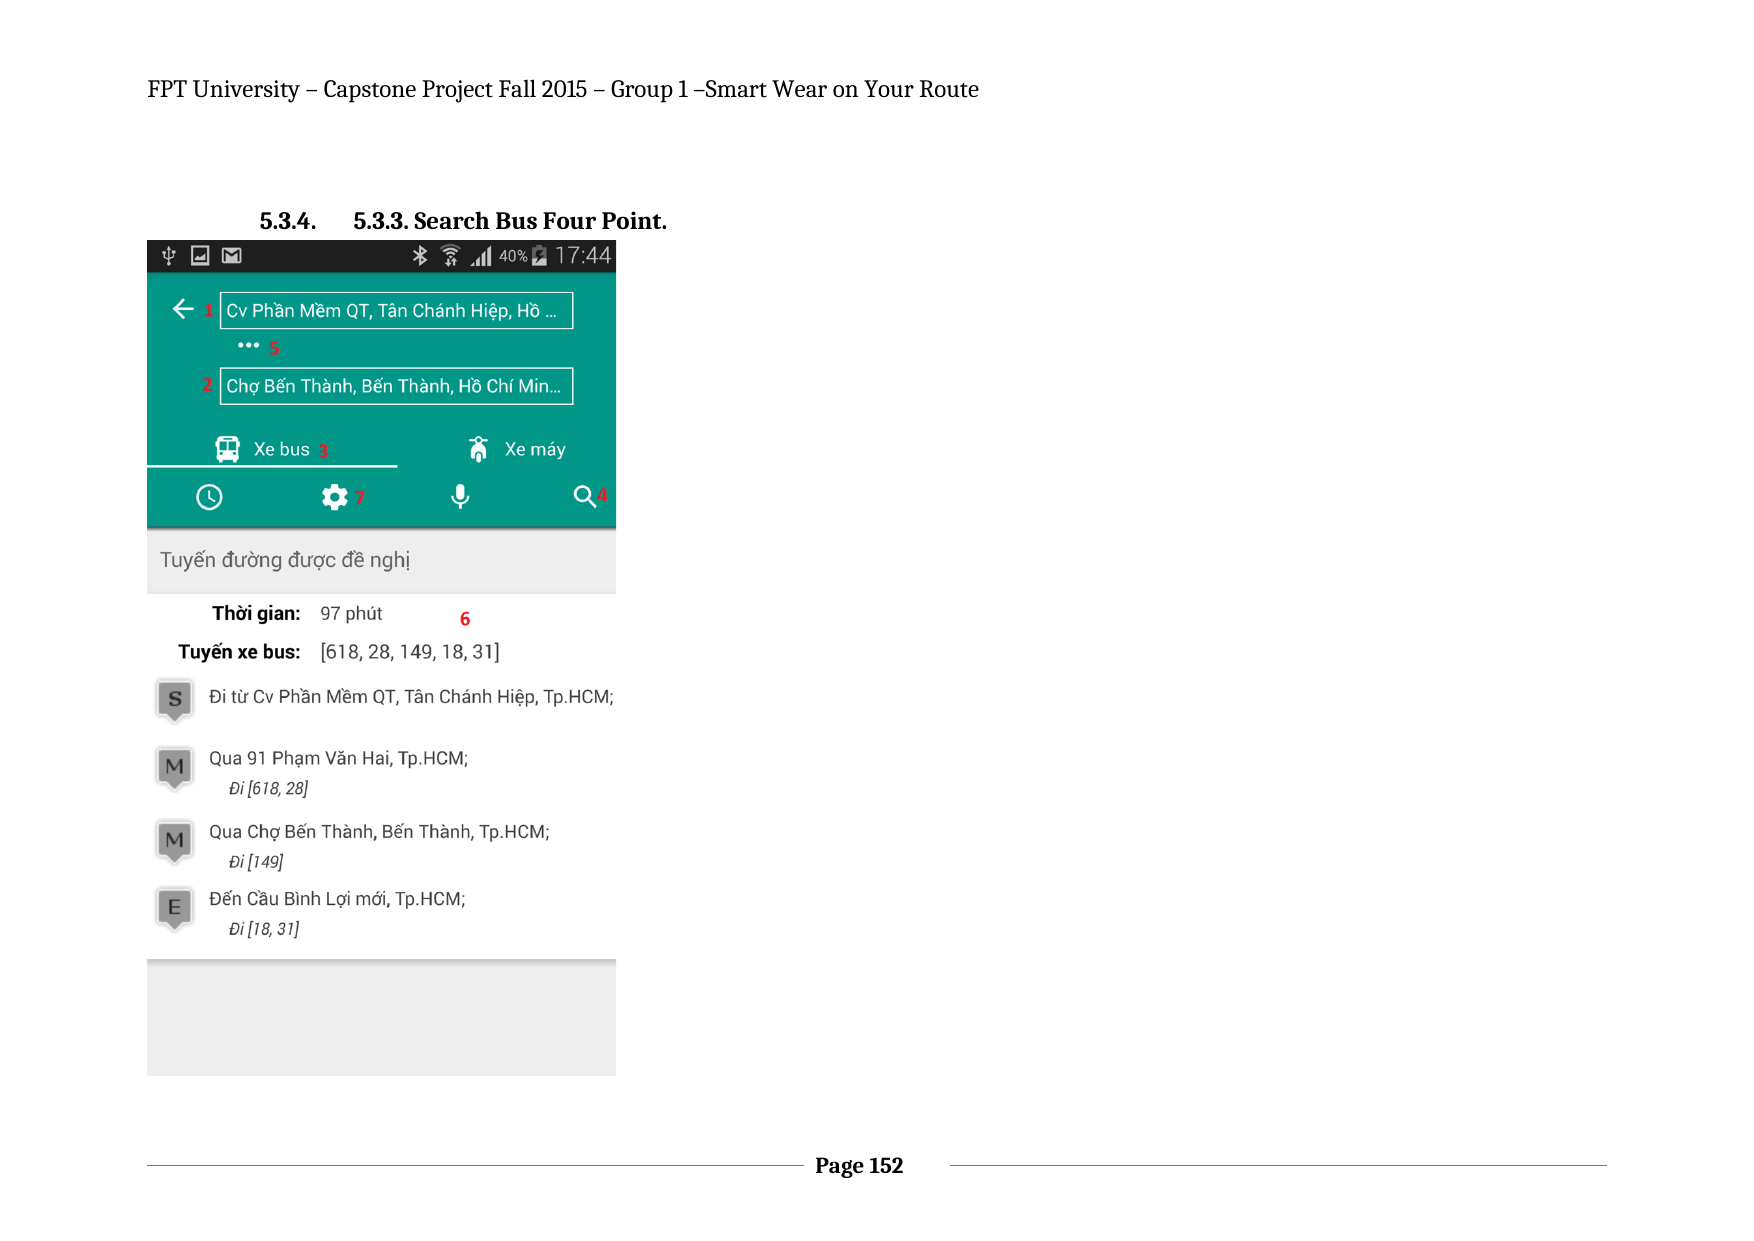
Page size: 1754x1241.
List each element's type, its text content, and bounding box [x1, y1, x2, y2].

picture [147, 240, 617, 1076]
subtitle 5.3.3. Search Bus Four Point. [259, 207, 1607, 236]
